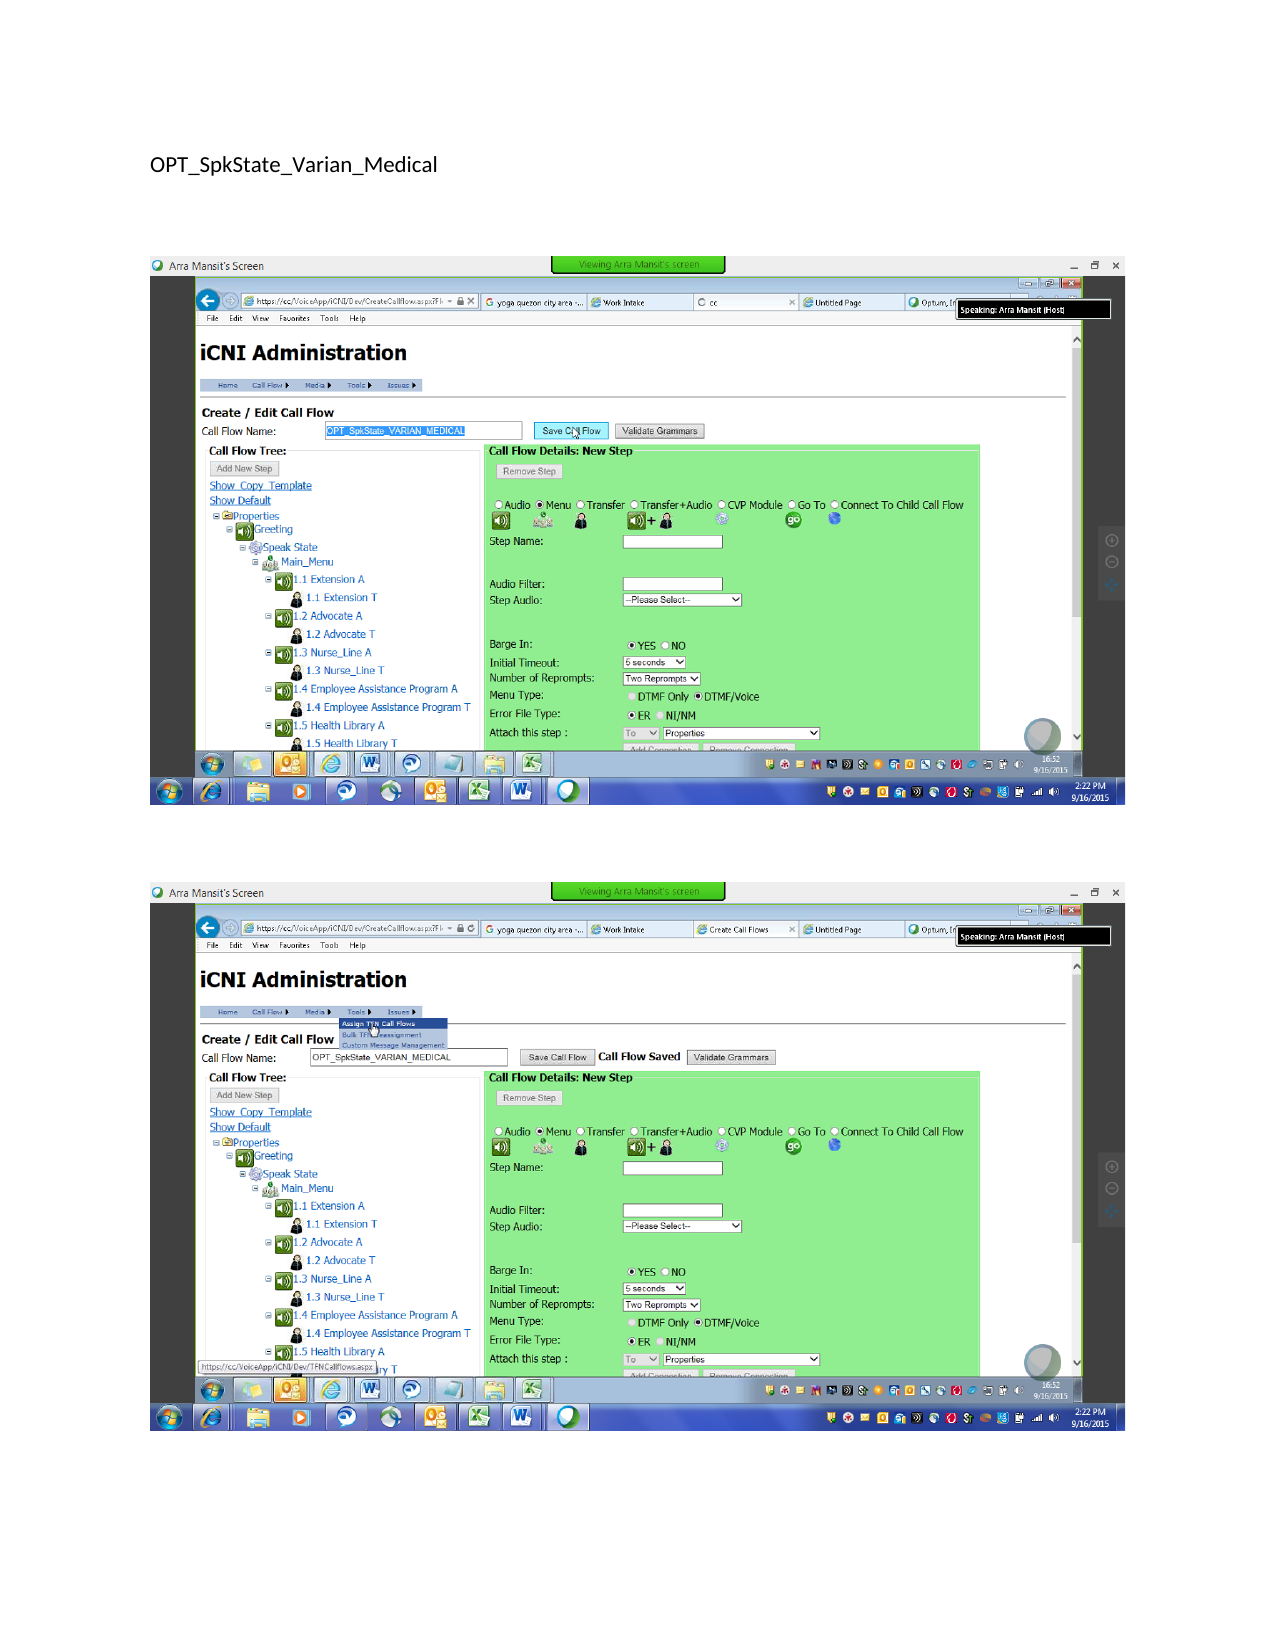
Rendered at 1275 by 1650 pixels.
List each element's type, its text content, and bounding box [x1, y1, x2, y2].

picture [150, 256, 1125, 805]
picture [150, 882, 1125, 1431]
text OPT_SpkState_Varian_Medical [150, 150, 1125, 178]
